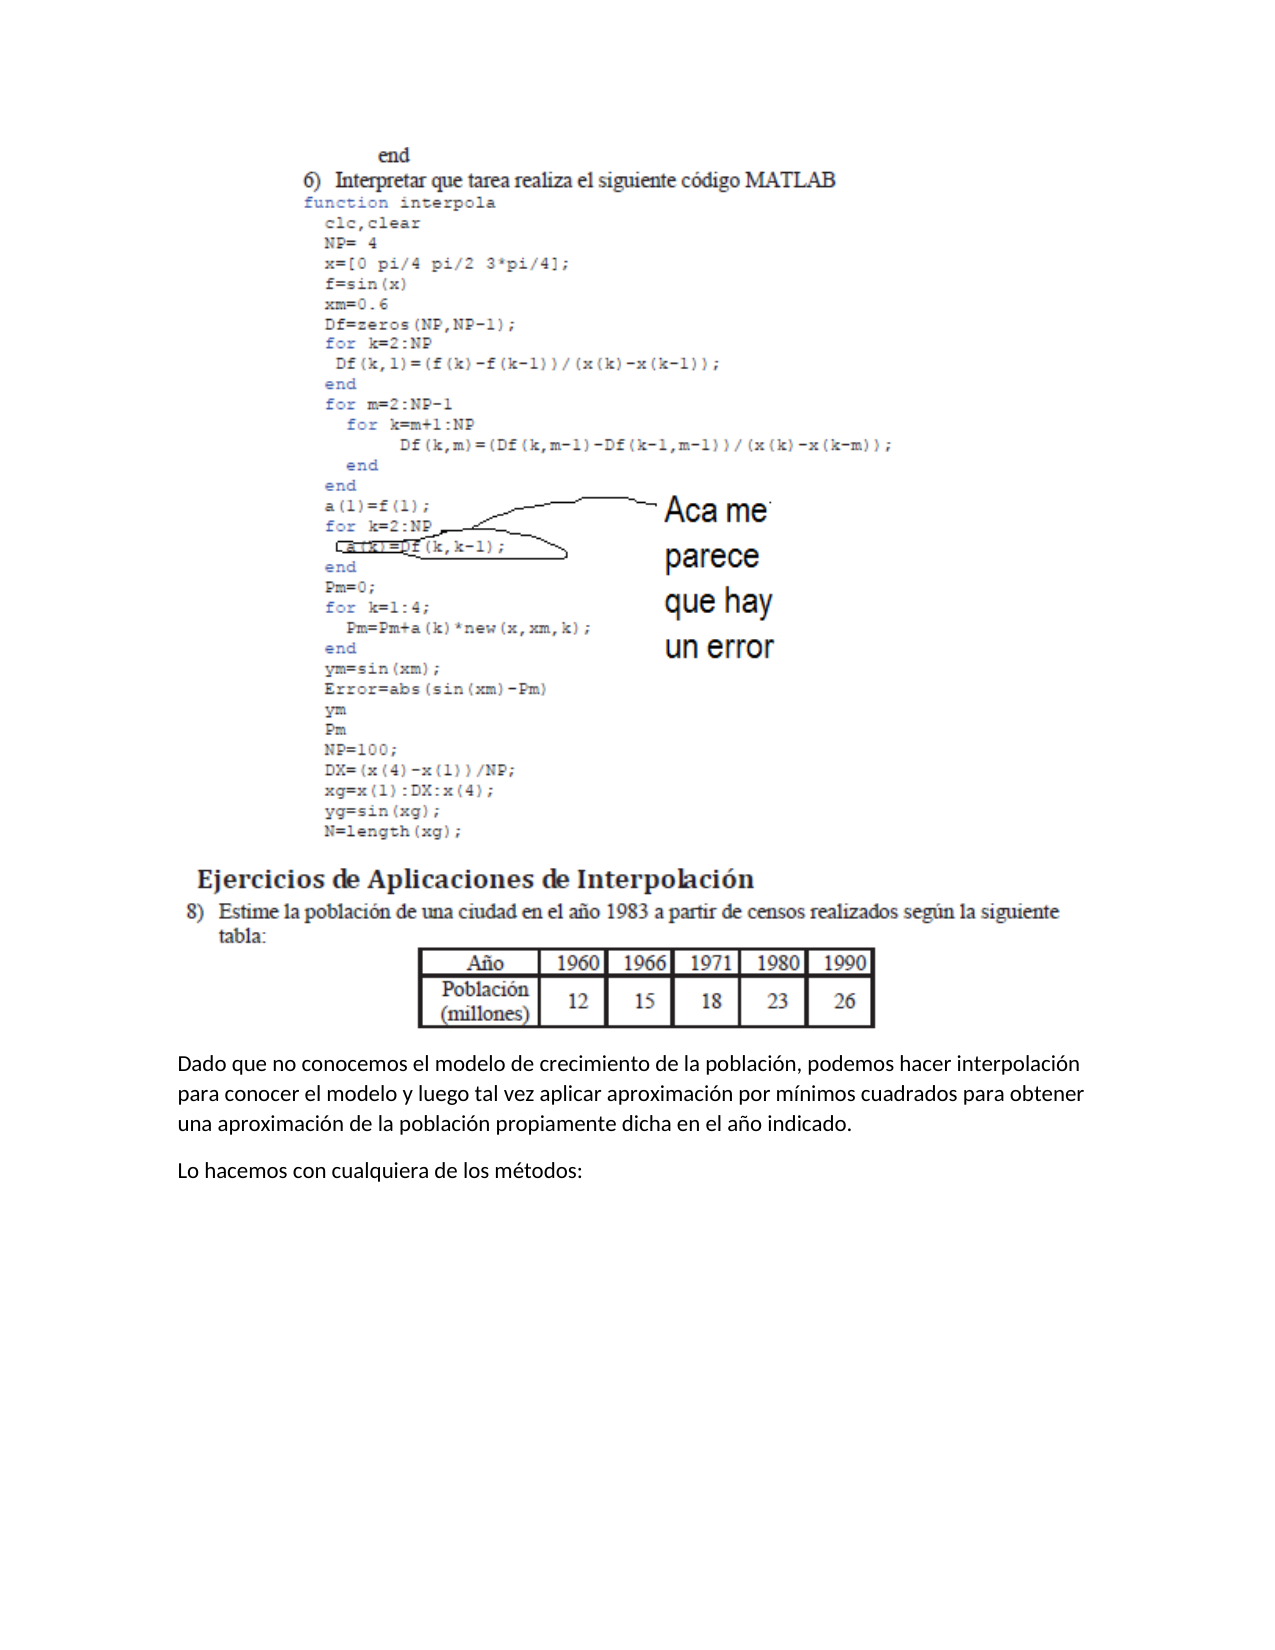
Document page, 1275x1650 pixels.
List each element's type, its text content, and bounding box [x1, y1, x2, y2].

text Dado que no conocemos el modelo de crecimiento de la población, podemos hacer interpolación para conocer el modelo y luego tal vez aplicar aproximación por mínimos cuadrados para obtener una aproximación de la población propiamente dicha en el año indicado. [177, 1049, 1098, 1137]
picture [177, 865, 1063, 1030]
text Lo hacemos con cualquiera de los métodos: [177, 1156, 1098, 1184]
picture [269, 147, 1006, 846]
